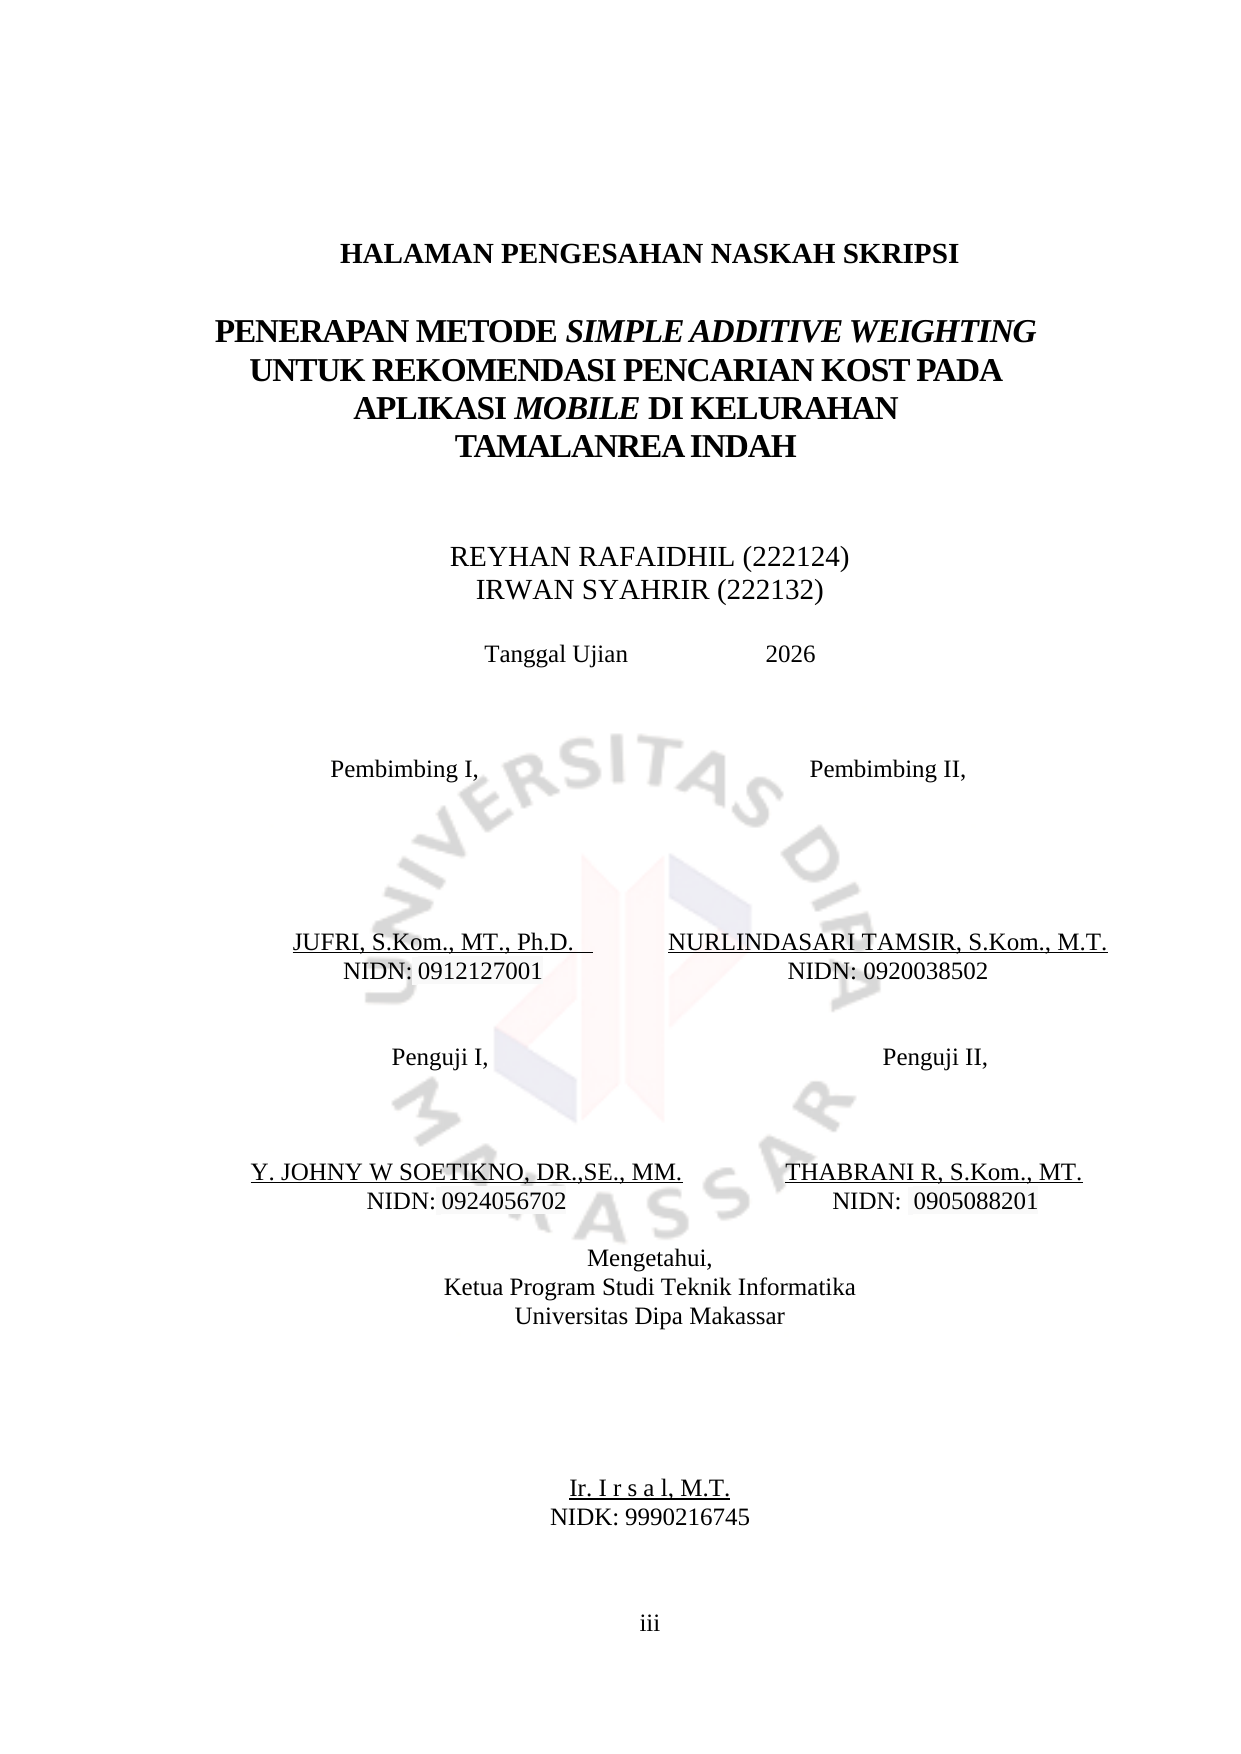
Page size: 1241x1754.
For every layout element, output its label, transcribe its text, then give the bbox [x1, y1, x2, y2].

text IRWAN SYAHRIR (222132) [236, 572, 1063, 606]
text Ir. I r s a l, M.T. [236, 1473, 1063, 1502]
title TAMALANREA INDAH [189, 426, 1063, 465]
table_header Penguji II, THABRANI R, S.Kom., MT. NIDN: 0905088201 [697, 1042, 1174, 1214]
title PENERAPAN METODE SIMPLE ADDITIVE WEIGHTING UNTUK REKOMENDASI PENCARIAN KOST PADA APLIKASI MOBILE DI KELURAHAN [189, 311, 1063, 426]
text Ketua Program Studi Teknik Informatika [236, 1272, 1063, 1301]
text HALAMAN PENGESAHAN NASKAH SKRIPSI [236, 236, 1063, 270]
table_header Pembimbing I, JUFRI, S.Kom., MT., Ph.D. NIDN: 0912127001 [236, 755, 649, 984]
table_header Pembimbing II, NURLINDASARI TAMSIR, S.Kom., M.T. NIDN: 0920038502 [649, 755, 1126, 984]
text Universitas Dipa Makassar [236, 1301, 1063, 1329]
table_header Penguji I, Y. JOHNY W SOETIKNO, DR.,SE., MM. NIDN: 0924056702 [236, 1042, 697, 1214]
text Tanggal Ujian 2026 [236, 639, 1063, 668]
text NIDK: 9990216745 [236, 1502, 1063, 1531]
text REYHAN RAFAIDHIL (222124) [236, 539, 1063, 572]
text Mengetahui, [236, 1243, 1063, 1272]
